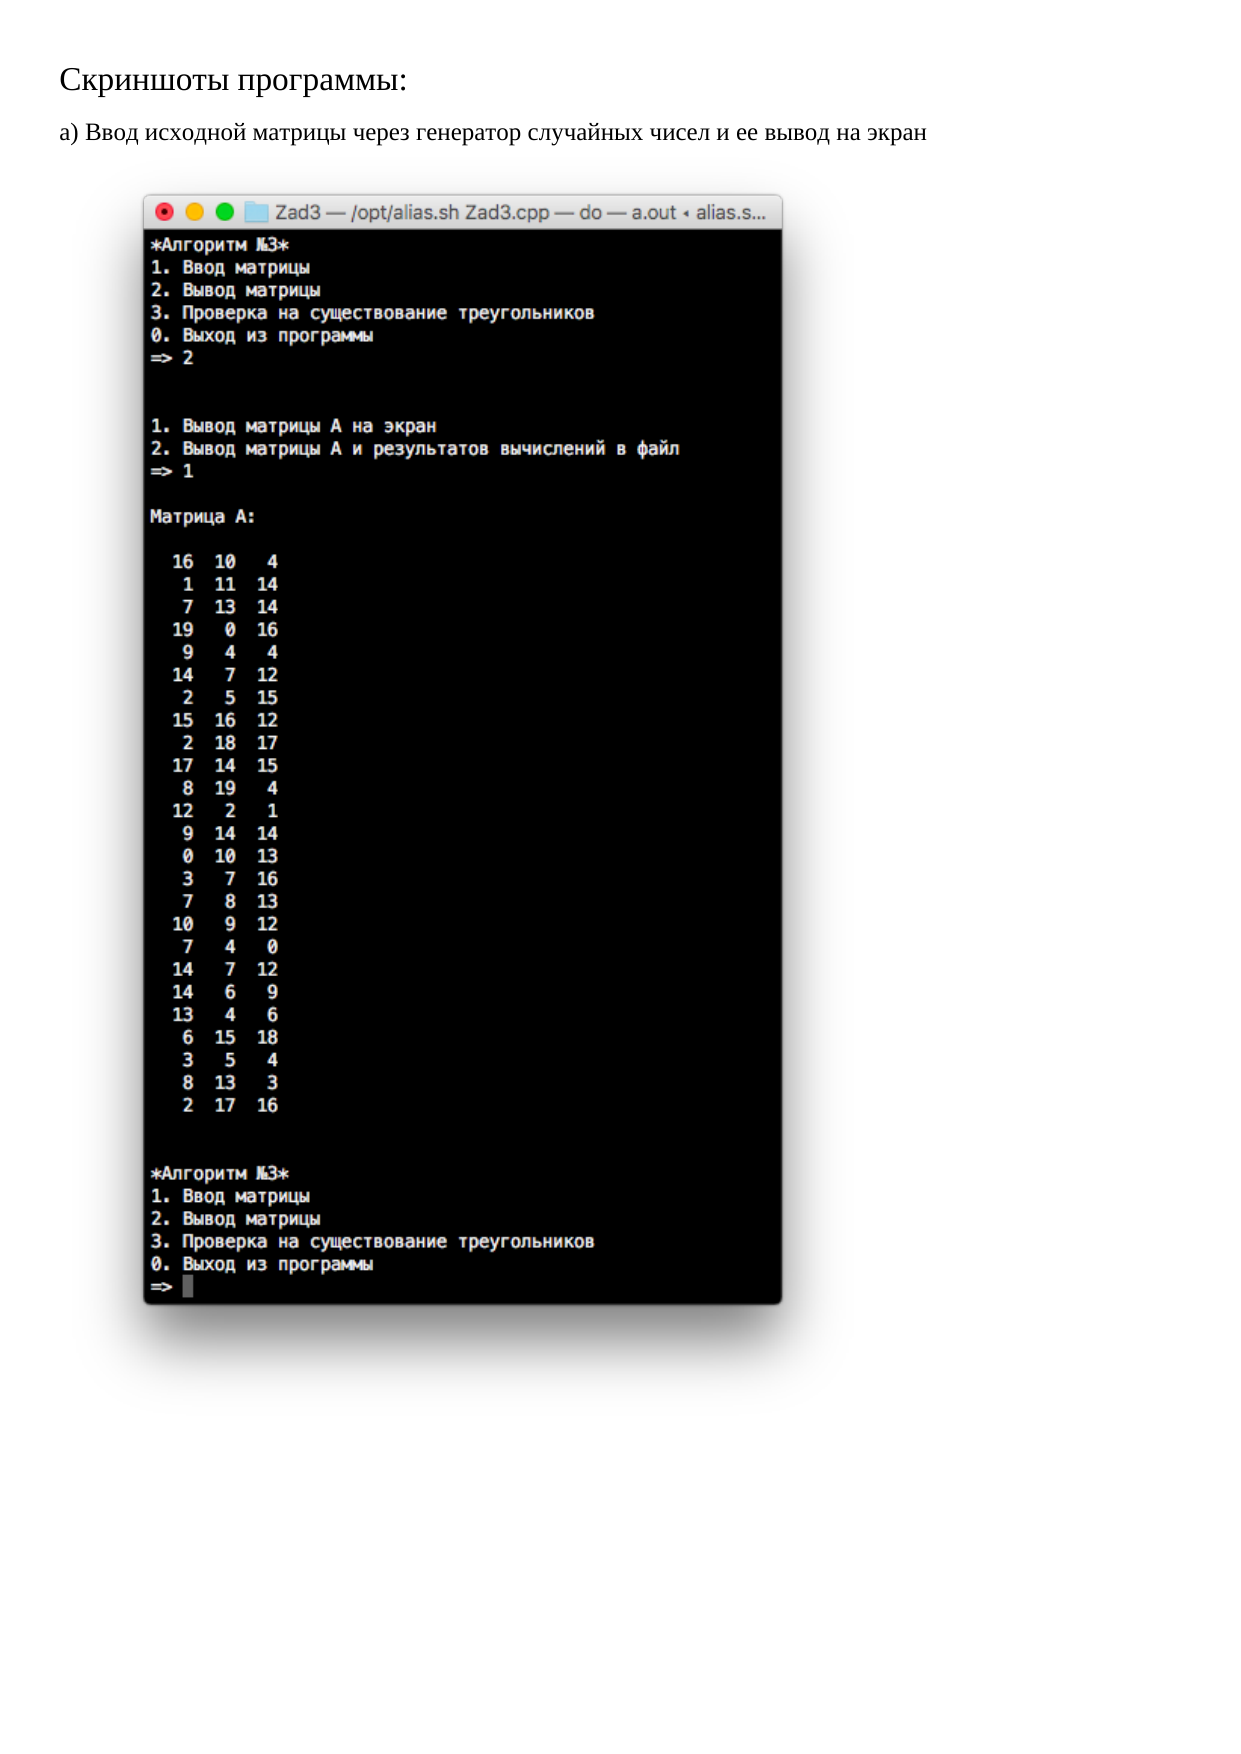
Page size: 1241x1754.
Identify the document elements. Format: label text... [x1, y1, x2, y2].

text Скриншоты программы: [59, 59, 1181, 97]
picture [59, 148, 867, 1426]
